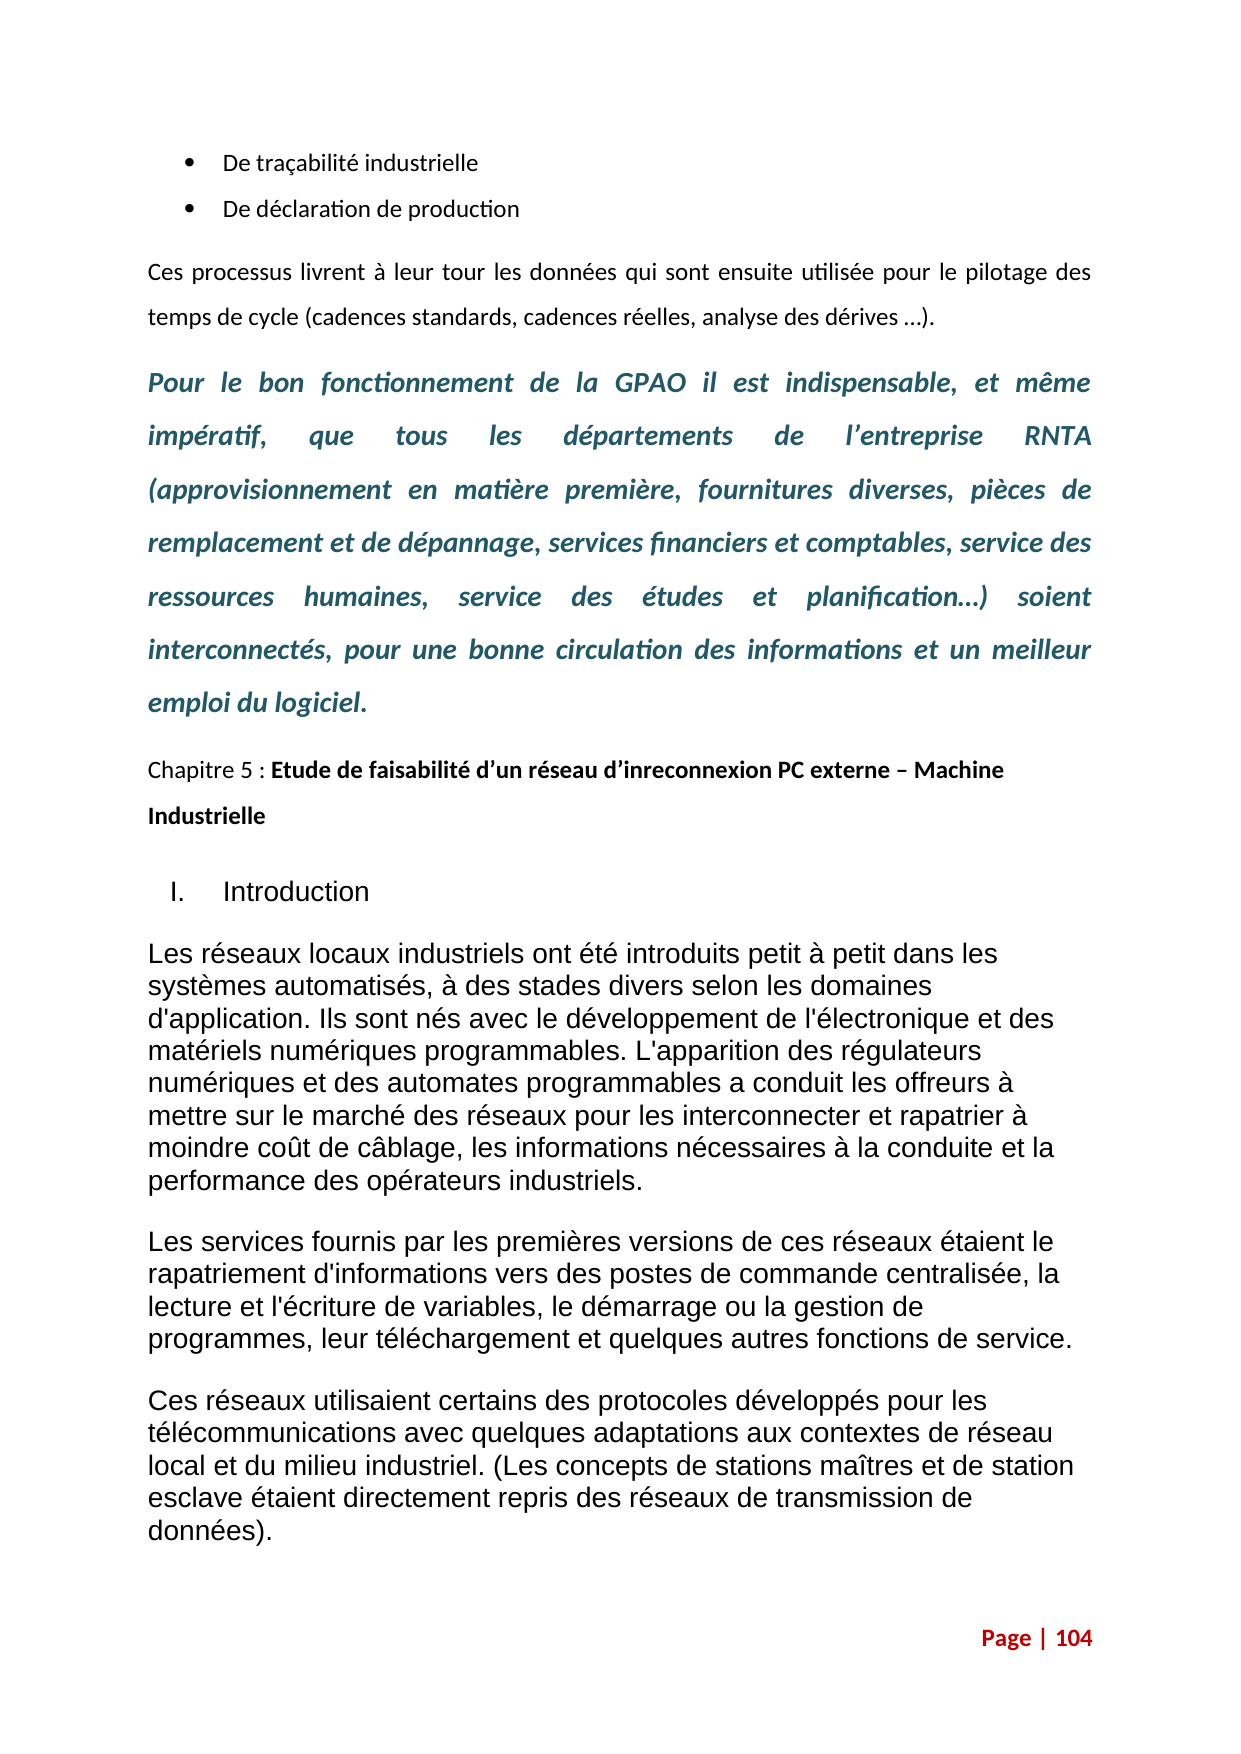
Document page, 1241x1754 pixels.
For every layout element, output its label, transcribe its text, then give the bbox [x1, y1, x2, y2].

list Introduction [185, 875, 1093, 908]
list De déclaration de production [185, 193, 1093, 224]
text Ces processus livrent à leur tour les données qui sont ensuite utilisée pour le pilotage des temps de cycle (cadences standards, cadences réelles, analyse des dérives …). [148, 256, 1093, 332]
text Les réseaux locaux industriels ont été introduits petit à petit dans les systèmes automatisés, à des stades divers selon les domaines d'application. Ils sont nés avec le développement de l'électronique et des matériels numériques programmables. L'apparition des régulateurs numériques et des automates programmables a conduit les offreurs à mettre sur le marché des réseaux pour les interconnecter et rapatrier à moindre coût de câblage, les informations nécessaires à la conduite et la performance des opérateurs industriels. [148, 937, 1093, 1196]
text Ces réseaux utilisaient certains des protocoles développés pour les télécommunications avec quelques adaptations aux contextes de réseau local et du milieu industriel. (Les concepts de stations maîtres et de station esclave étaient directement repris des réseaux de transmission de données). [148, 1384, 1093, 1546]
text Chapitre 5 : Etude de faisabilité d’un réseau d’inreconnexion PC externe – Machine Industrielle [148, 754, 1093, 831]
list De traçabilité industrielle [185, 148, 1093, 178]
text Les services fournis par les premières versions de ces réseaux étaient le rapatriement d'informations vers des postes de commande centralisée, la lecture et l'écriture de variables, le démarrage ou la gestion de programmes, leur téléchargement et quelques autres fonctions de service. [148, 1225, 1093, 1355]
text Pour le bon fonctionnement de la GPAO il est indispensable, et même impératif, que tous les départements de l’entreprise RNTA (approvisionnement en matière première, fournitures diverses, pièces de remplacement et de dépannage, services financiers et comptables, service des ressources humaines, service des études et planification…) soient interconnectés, pour une bonne circulation des informations et un meilleur emploi du logiciel. [148, 364, 1093, 720]
